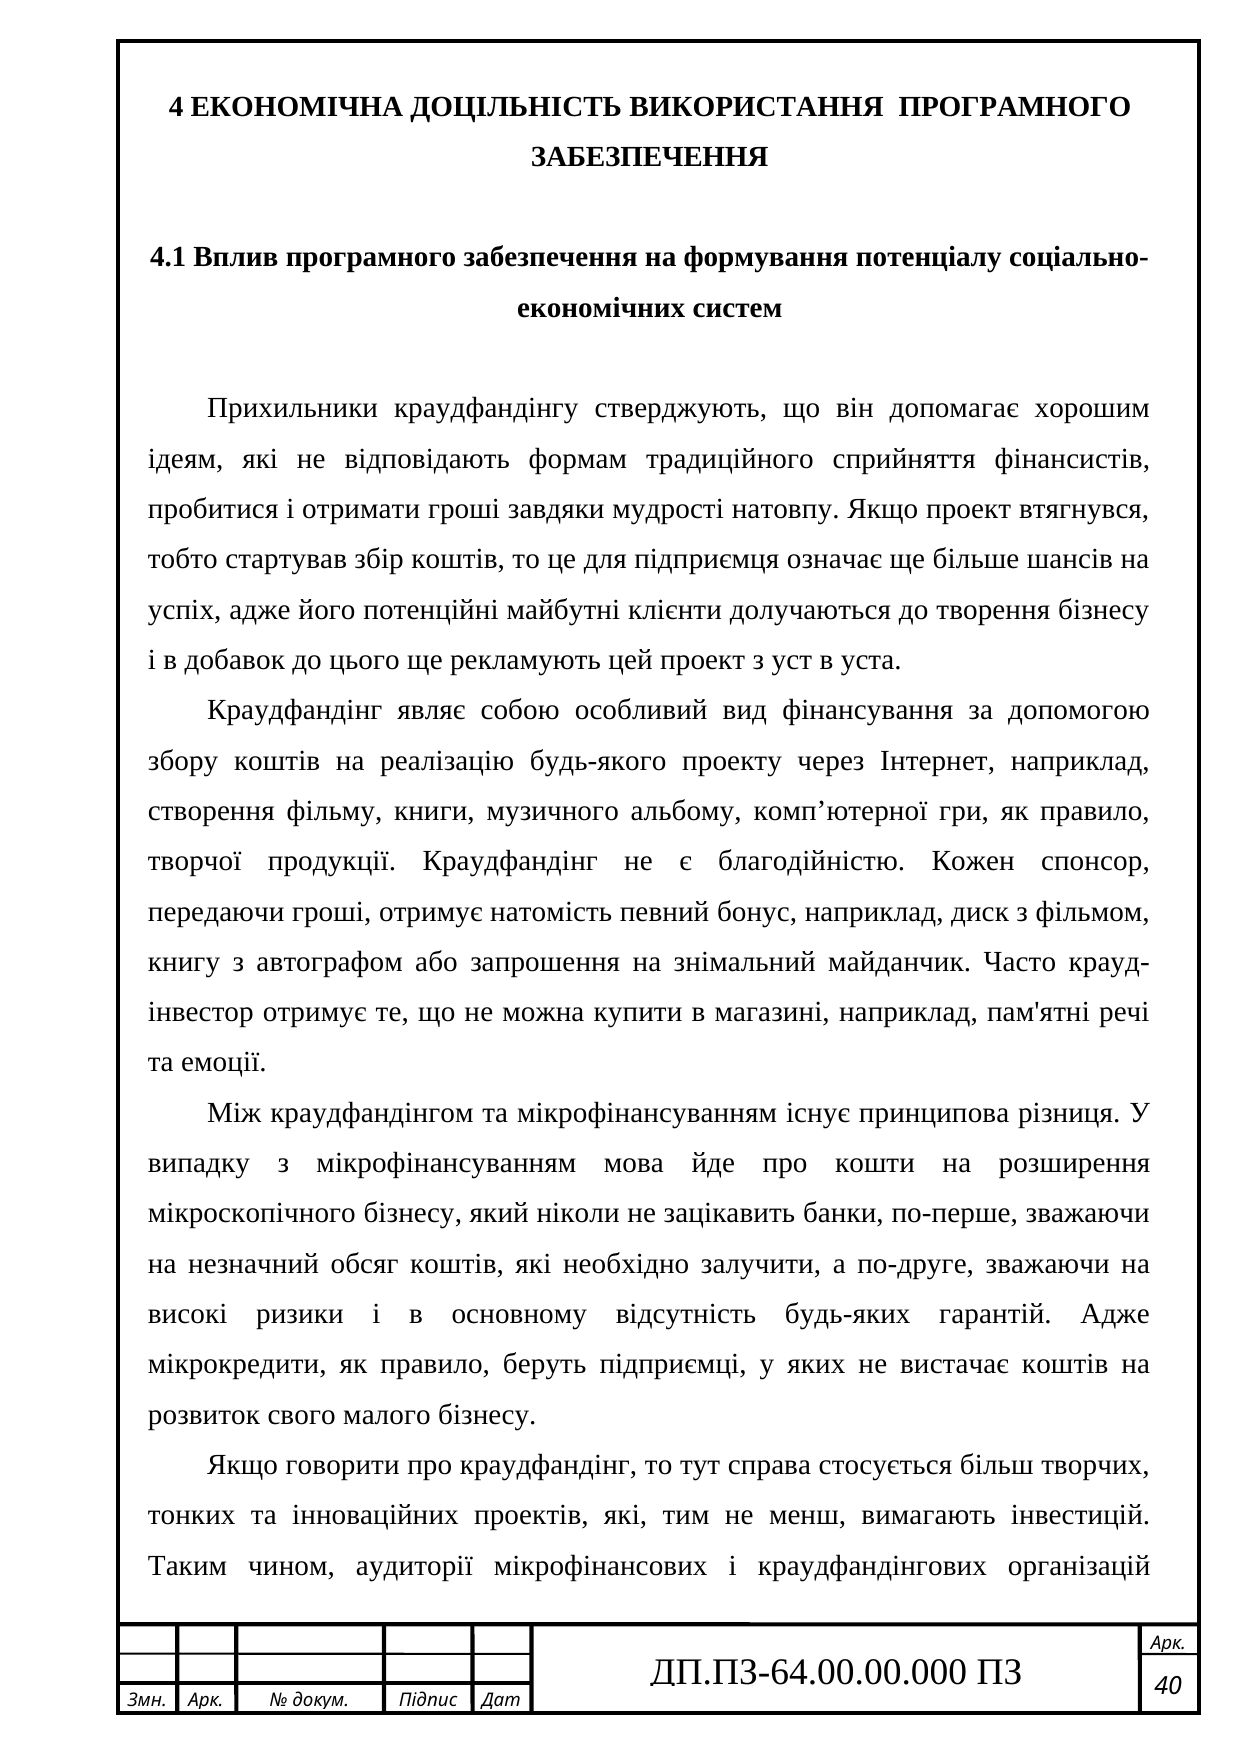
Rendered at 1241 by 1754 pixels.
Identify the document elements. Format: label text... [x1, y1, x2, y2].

text 4 ЕКОНОМІЧНА ДОЦІЛЬНІСТЬ ВИКОРИСТАННЯ ПРОГРАМНОГО ЗАБЕЗПЕЧЕННЯ [148, 89, 1152, 172]
text Краудфандінг являє собою особливий вид фінансування за допомогою збору коштів на реалізацію будь-якого проекту через Інтернет, наприклад, створення фільму, книги, музичного альбому, комп’ютерної гри, як правило, творчої продукції. Краудфандінг не є благодійністю. Кожен спонсор, передаючи гроші, отримує натомість певний бонус, наприклад, диск з фільмом, книгу з автографом або запрошення на знімальний майданчик. Часто крауд-інвестор отримує те, що не можна купити в магазині, наприклад, пам'ятні речі та емоції. [148, 692, 1152, 1078]
text Прихильники краудфандінгу стверджують, що він допомагає хорошим ідеям, які не відповідають формам традиційного сприйняття фінансистів, пробитися і отримати гроші завдяки мудрості натовпу. Якщо проект втягнувся, тобто стартував збір коштів, то це для підприємця означає ще більше шансів на успіх, адже його потенційні майбутні клієнти долучаються до творення бізнесу і в добавок до цього ще рекламують цей проект з уст в уста. [148, 391, 1152, 676]
text 4.1 Вплив програмного забезпечення на формування потенціалу соціально-економічних систем [148, 239, 1152, 323]
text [148, 1447, 1152, 1581]
text Між краудфандінгом та мікрофінансуванням існує принципова різниця. У випадку з мікрофінансуванням мова йде про кошти на розширення мікроскопічного бізнесу, який ніколи не зацікавить банки, по-перше, зважаючи на незначний обсяг коштів, які необхідно залучити, а по-друге, зважаючи на високі ризики і в основному відсутність будь-яких гарантій. Адже мікрокредити, як правило, беруть підприємці, у яких не вистачає коштів на розвиток свого малого бізнесу. [148, 1095, 1152, 1430]
